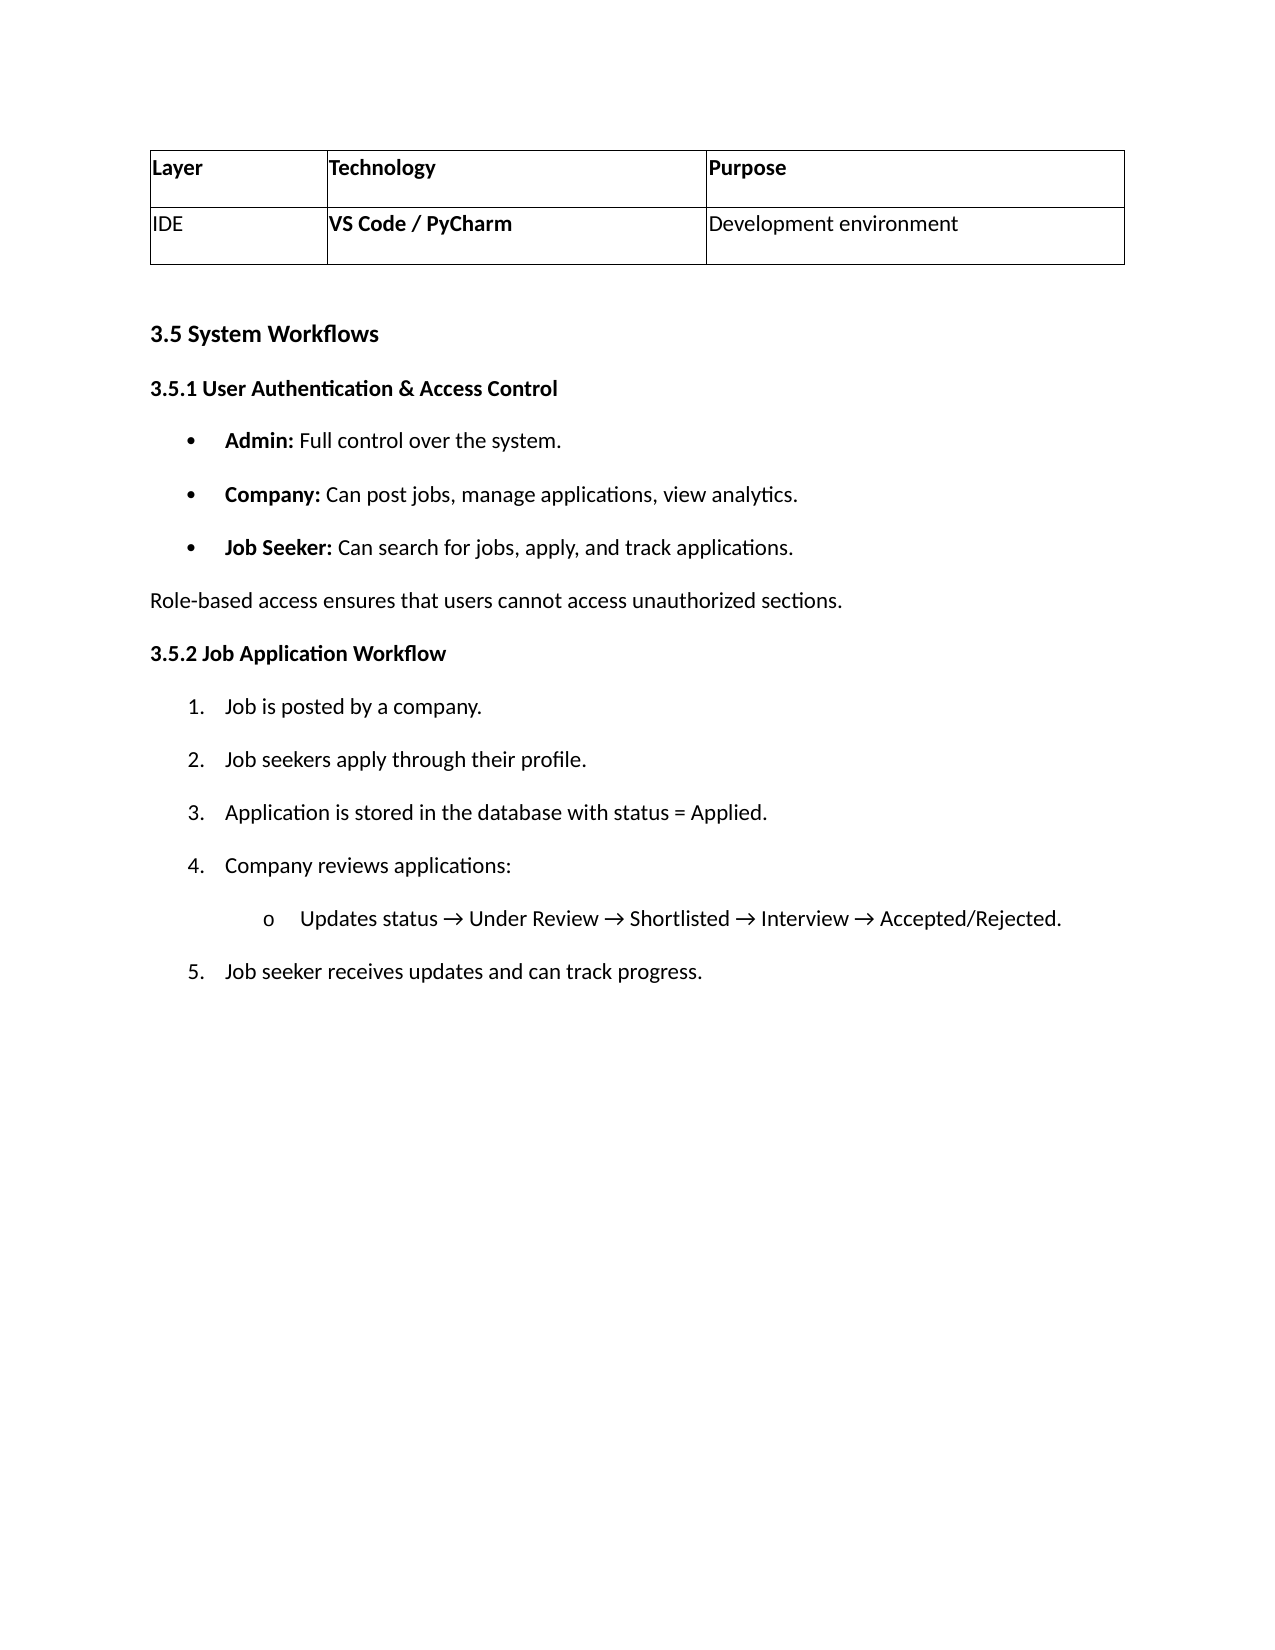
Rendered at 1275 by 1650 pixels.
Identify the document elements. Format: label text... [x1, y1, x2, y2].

list Company: Can post jobs, manage applications, view analytics. [187, 480, 1125, 508]
list Updates status → Under Review → Shortlisted → Interview → Accepted/Rejected. [262, 904, 1125, 932]
list Job seekers apply through their profile. [187, 745, 1125, 773]
list Admin: Full control over the system. [187, 427, 1125, 455]
table_cell VS Code / PyCharm [328, 208, 706, 264]
table_cell Development environment [707, 208, 1124, 264]
text 3.5 System Workflows [150, 318, 1125, 348]
table_header Technology [328, 151, 706, 207]
list Company reviews applications: [187, 851, 1125, 879]
list Job Seeker: Can search for jobs, apply, and track applications. [187, 533, 1125, 561]
text 3.5.2 Job Application Workflow [150, 639, 1125, 667]
list Job is posted by a company. [187, 692, 1125, 720]
table_header Purpose [707, 151, 1124, 207]
table_cell IDE [151, 208, 327, 264]
list Application is stored in the database with status = Applied. [187, 798, 1125, 826]
table_header Layer [151, 151, 327, 207]
text Role-based access ensures that users cannot access unauthorized sections. [150, 586, 1125, 614]
list Job seeker receives updates and can track progress. [187, 957, 1125, 986]
text 3.5.1 User Authentication & Access Control [150, 374, 1125, 402]
